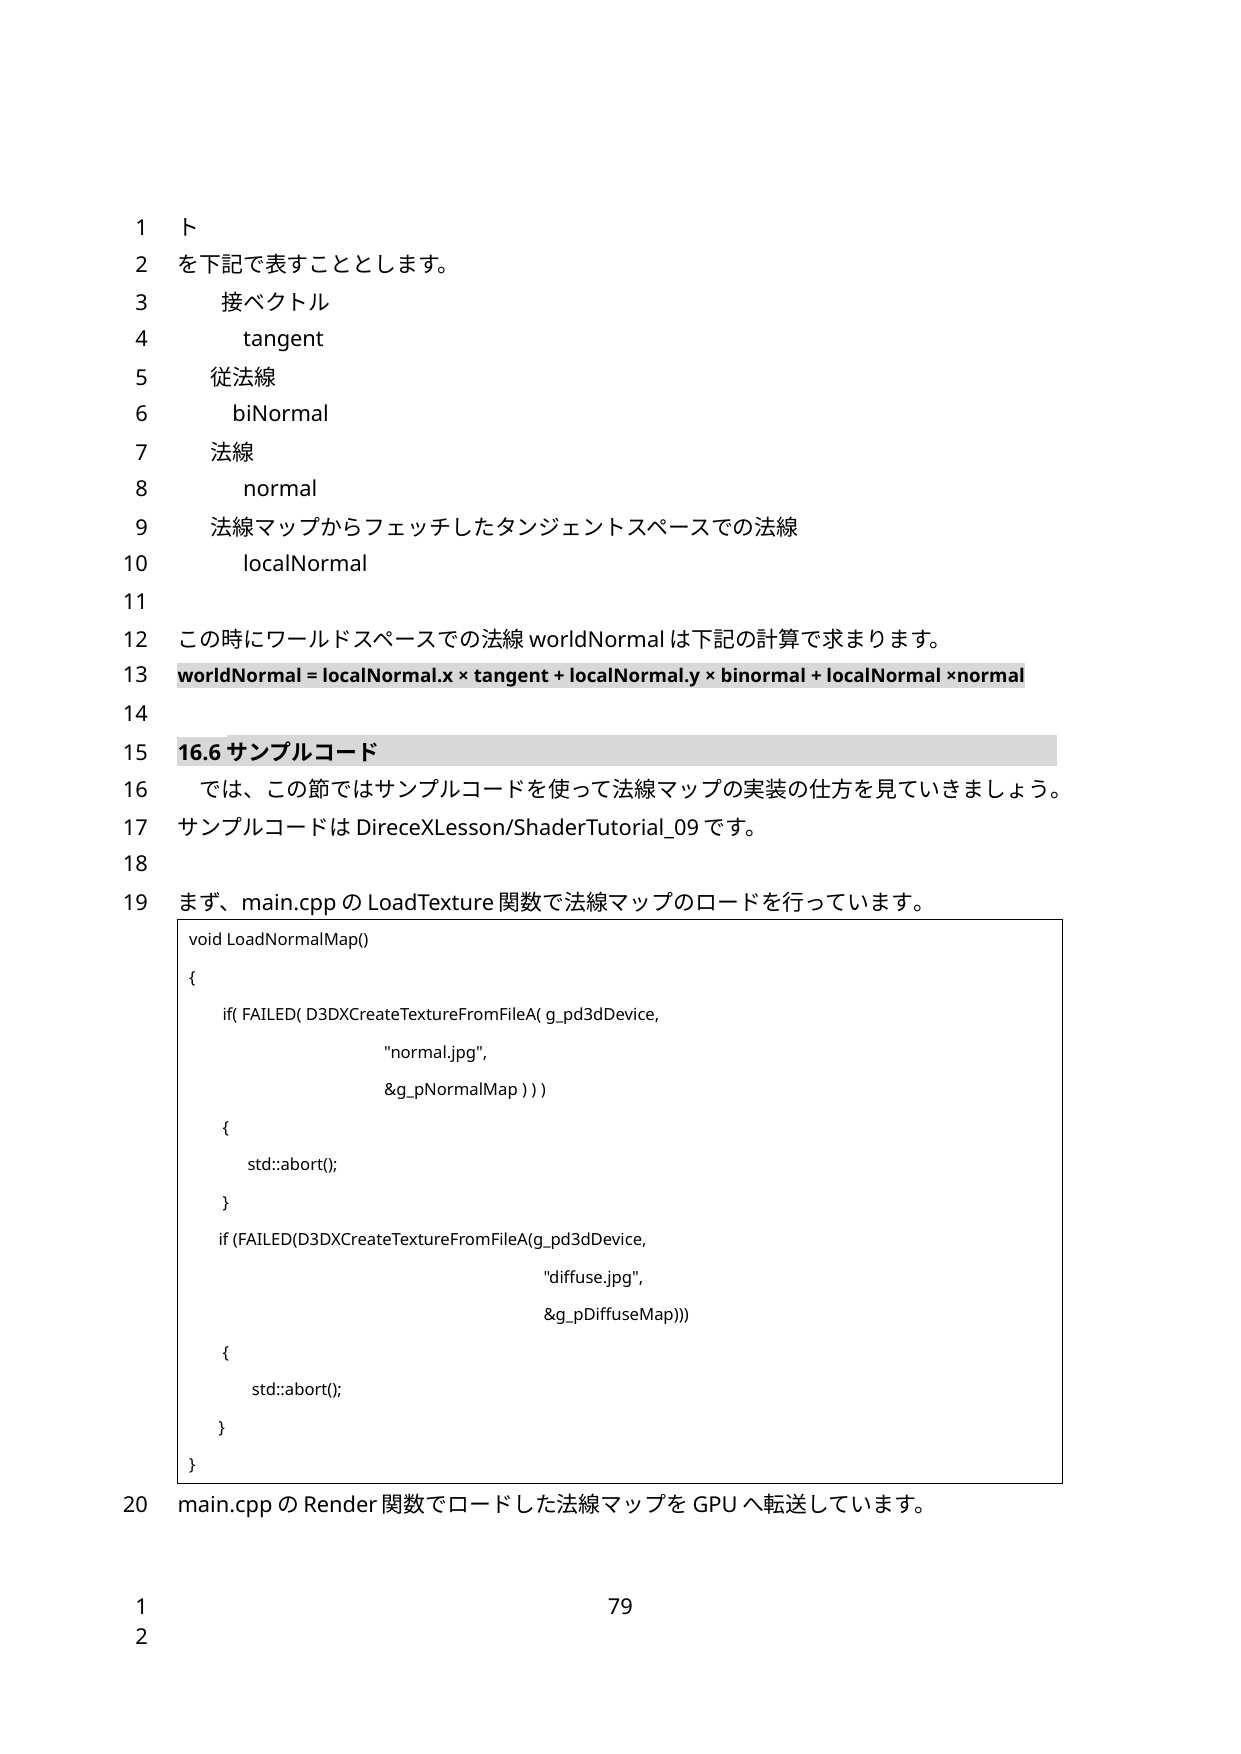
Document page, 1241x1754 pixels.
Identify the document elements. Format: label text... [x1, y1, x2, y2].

text tangent [177, 319, 1063, 357]
text 法線 [177, 432, 1063, 469]
text biNormal [177, 394, 1063, 432]
table_header void LoadNormalMap() { if( FAILED( D3DXCreateTextureFromFileA( g_pd3dDevice, "normal.jpg", &g_pNormalMap ) ) ) { std::abort(); } if (FAILED(D3DXCreateTextureFromFileA(g_pd3dDevice, "diffuse.jpg", &g_pDiffuseMap))) { std::abort(); } } [178, 920, 1062, 1483]
text サンプルコードはDireceXLesson/ShaderTutorial_09です。 [177, 807, 1063, 844]
text localNormal [177, 544, 1063, 582]
text 法線マップからフェッチしたタンジェントスペースでの法線 [177, 507, 1063, 544]
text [177, 207, 1063, 244]
text を下記で表すこととします。 [177, 244, 1063, 282]
text 従法線 [177, 357, 1063, 394]
text main.cppのRender関数でロードした法線マップをGPUへ転送しています。 [177, 1484, 1063, 1521]
text 接ベクトル [177, 282, 1063, 319]
text まず、main.cppのLoadTexture関数で法線マップのロードを行っています。 [177, 882, 1063, 919]
text この時にワールドスペースでの法線worldNormalは下記の計算で求まります。 [177, 619, 1063, 657]
text では、この節ではサンプルコードを使って法線マップの実装の仕方を見ていきましょう。 [177, 769, 1063, 807]
text 16.6 サンプルコード [177, 732, 1063, 769]
text normal [177, 469, 1063, 507]
text worldNormal = localNormal.x × tangent + localNormal.y × binormal + localNormal ×normal [177, 657, 1063, 694]
